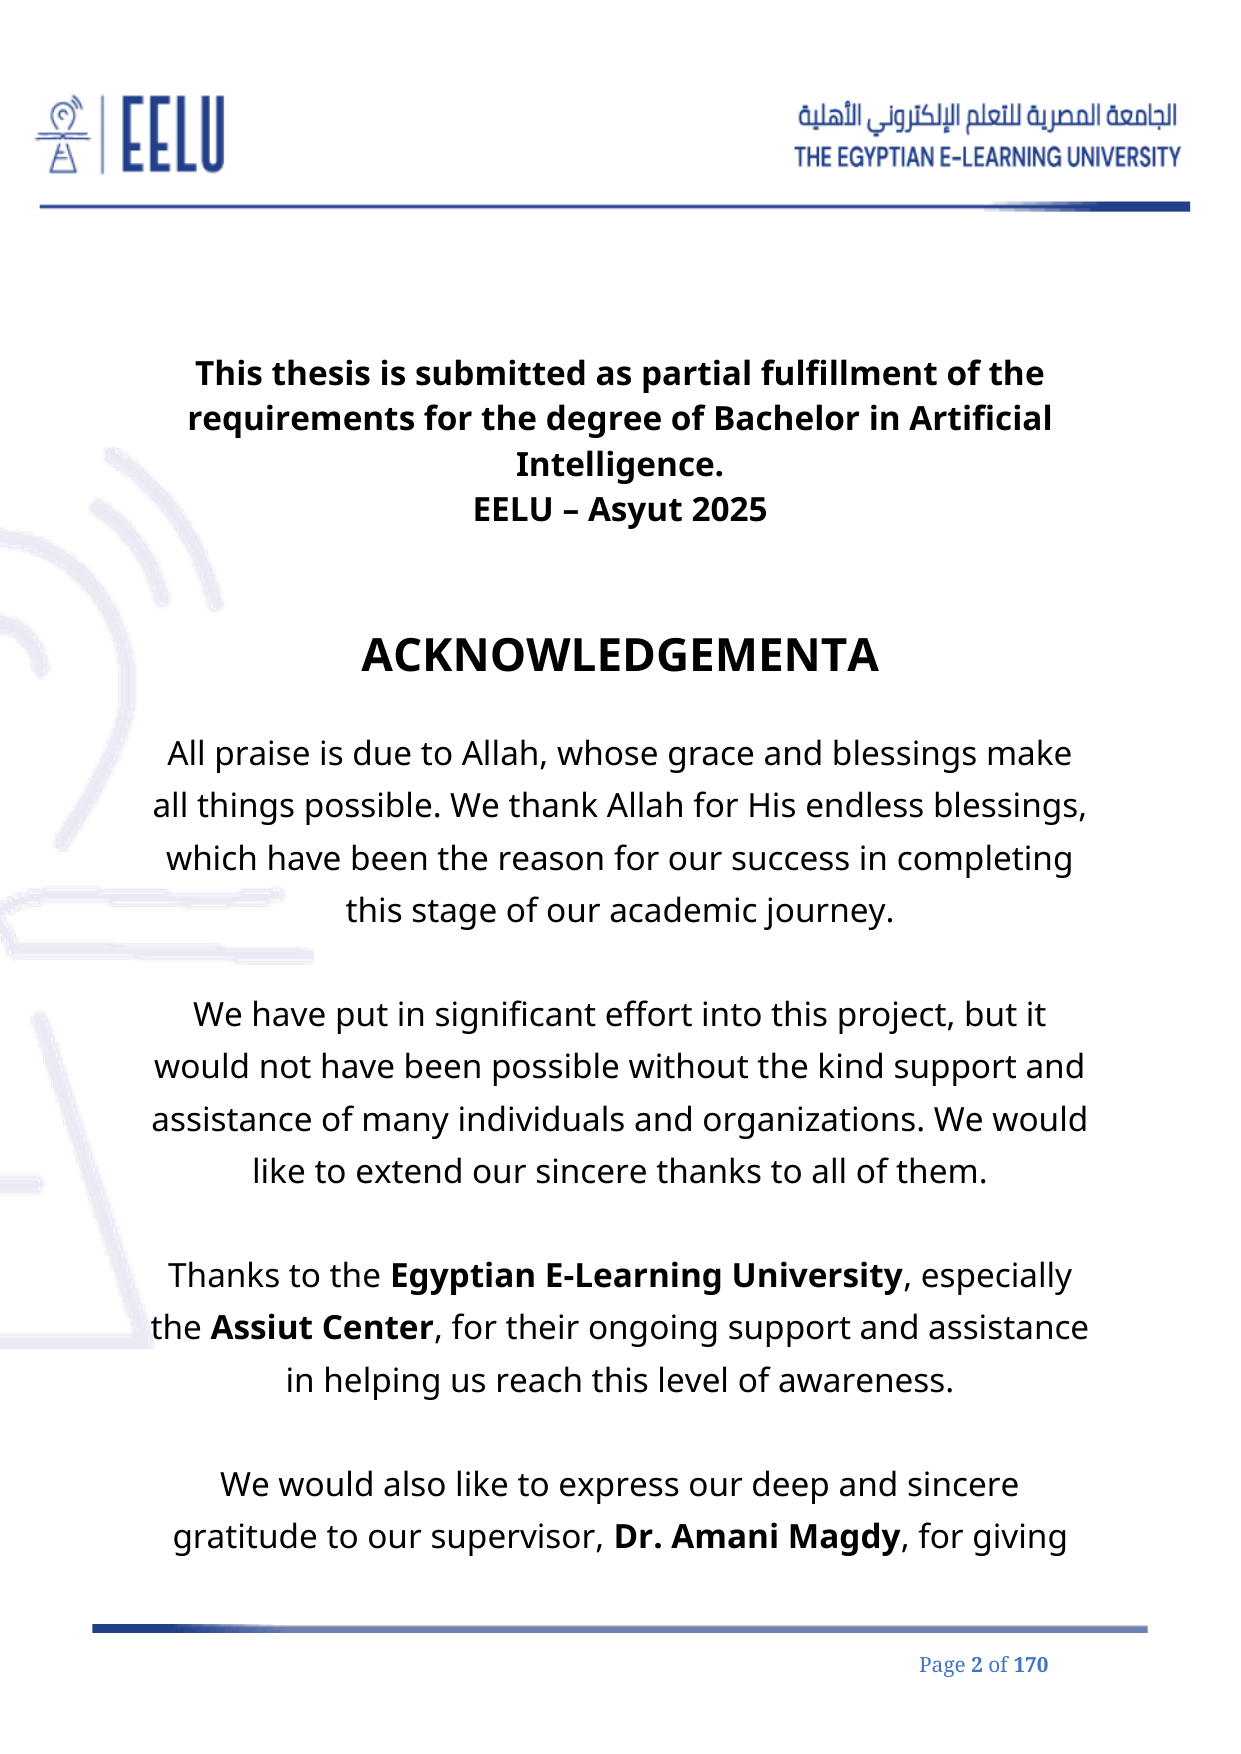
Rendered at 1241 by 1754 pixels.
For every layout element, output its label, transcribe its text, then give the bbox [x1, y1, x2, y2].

picture [92, 1624, 1148, 1633]
text Thanks to the Egyptian E-Learning University, especially the Assiut Center, for their ongoing support and assistance in helping us reach this level of awareness. [150, 1252, 1090, 1402]
text This thesis is submitted as partial fulfillment of the requirements for the degree of Bachelor in Artificial Intelligence. [150, 350, 1090, 486]
picture [9, 75, 1207, 231]
text All praise is due to Allah, whose grace and blessings make all things possible. We thank Allah for His endless blessings, which have been the reason for our success in completing this stage of our academic journey. [150, 730, 1090, 932]
text ACKNOWLEDGEMENTA [150, 622, 1090, 685]
picture [0, 447, 314, 1349]
text EELU – Asyut 2025 [150, 486, 1090, 531]
text We have put in significant effort into this project, but it would not have been possible without the kind support and assistance of many individuals and organizations. We would like to extend our sincere thanks to all of them. [150, 991, 1090, 1193]
